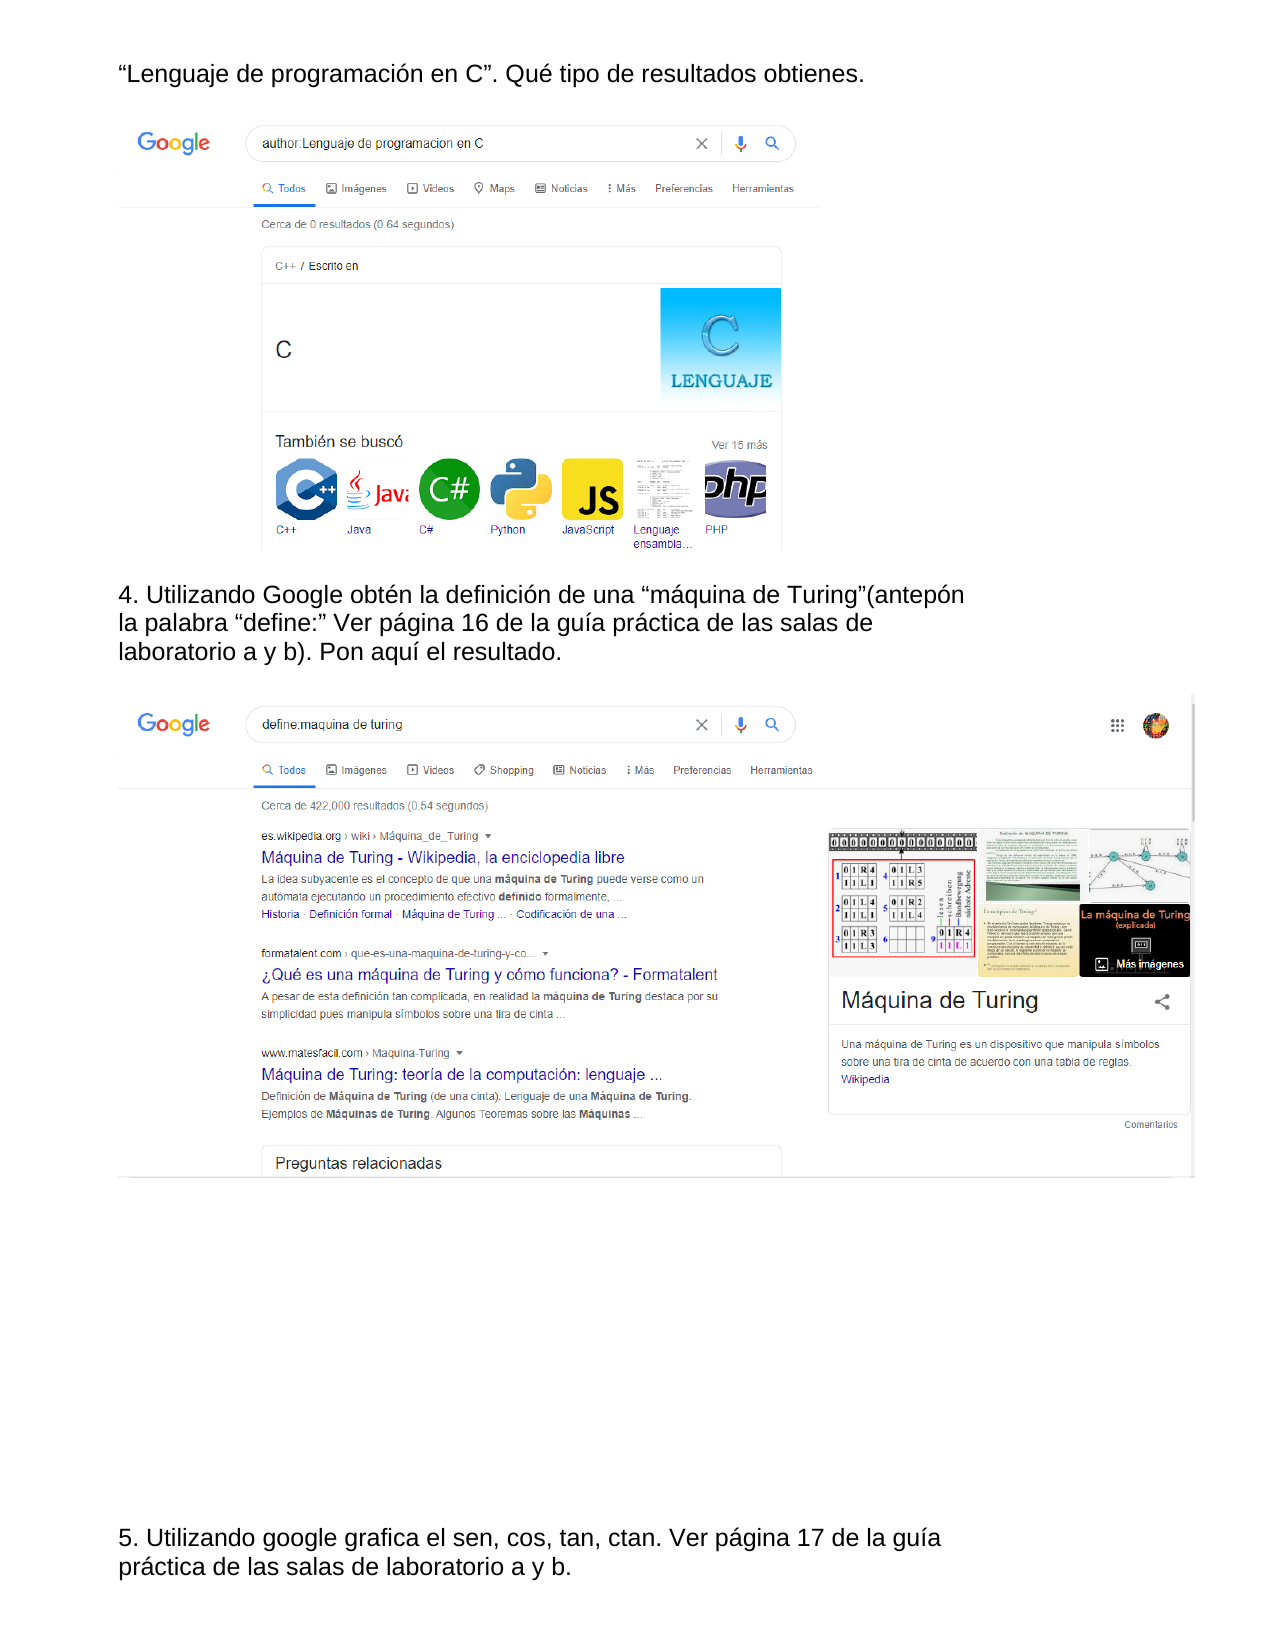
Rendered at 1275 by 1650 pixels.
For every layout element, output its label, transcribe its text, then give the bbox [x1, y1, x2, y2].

picture [118, 116, 820, 551]
text laboratorio a y b). Pon aquí el resultado. [118, 637, 1205, 666]
text “Lenguaje de programación en C”. Qué tipo de resultados obtienes. [118, 59, 1205, 88]
text práctica de las salas de laboratorio a y b. [118, 1552, 1205, 1580]
text la palabra “define:” Ver página 16 de la guía práctica de las salas de [118, 608, 1205, 637]
text 5. Utilizando google grafica el sen, cos, tan, ctan. Ver página 17 de la guía [118, 1523, 1205, 1552]
text 4. Utilizando Google obtén la definición de una “máquina de Turing”(antepón [118, 579, 1205, 608]
picture [118, 694, 1195, 1178]
